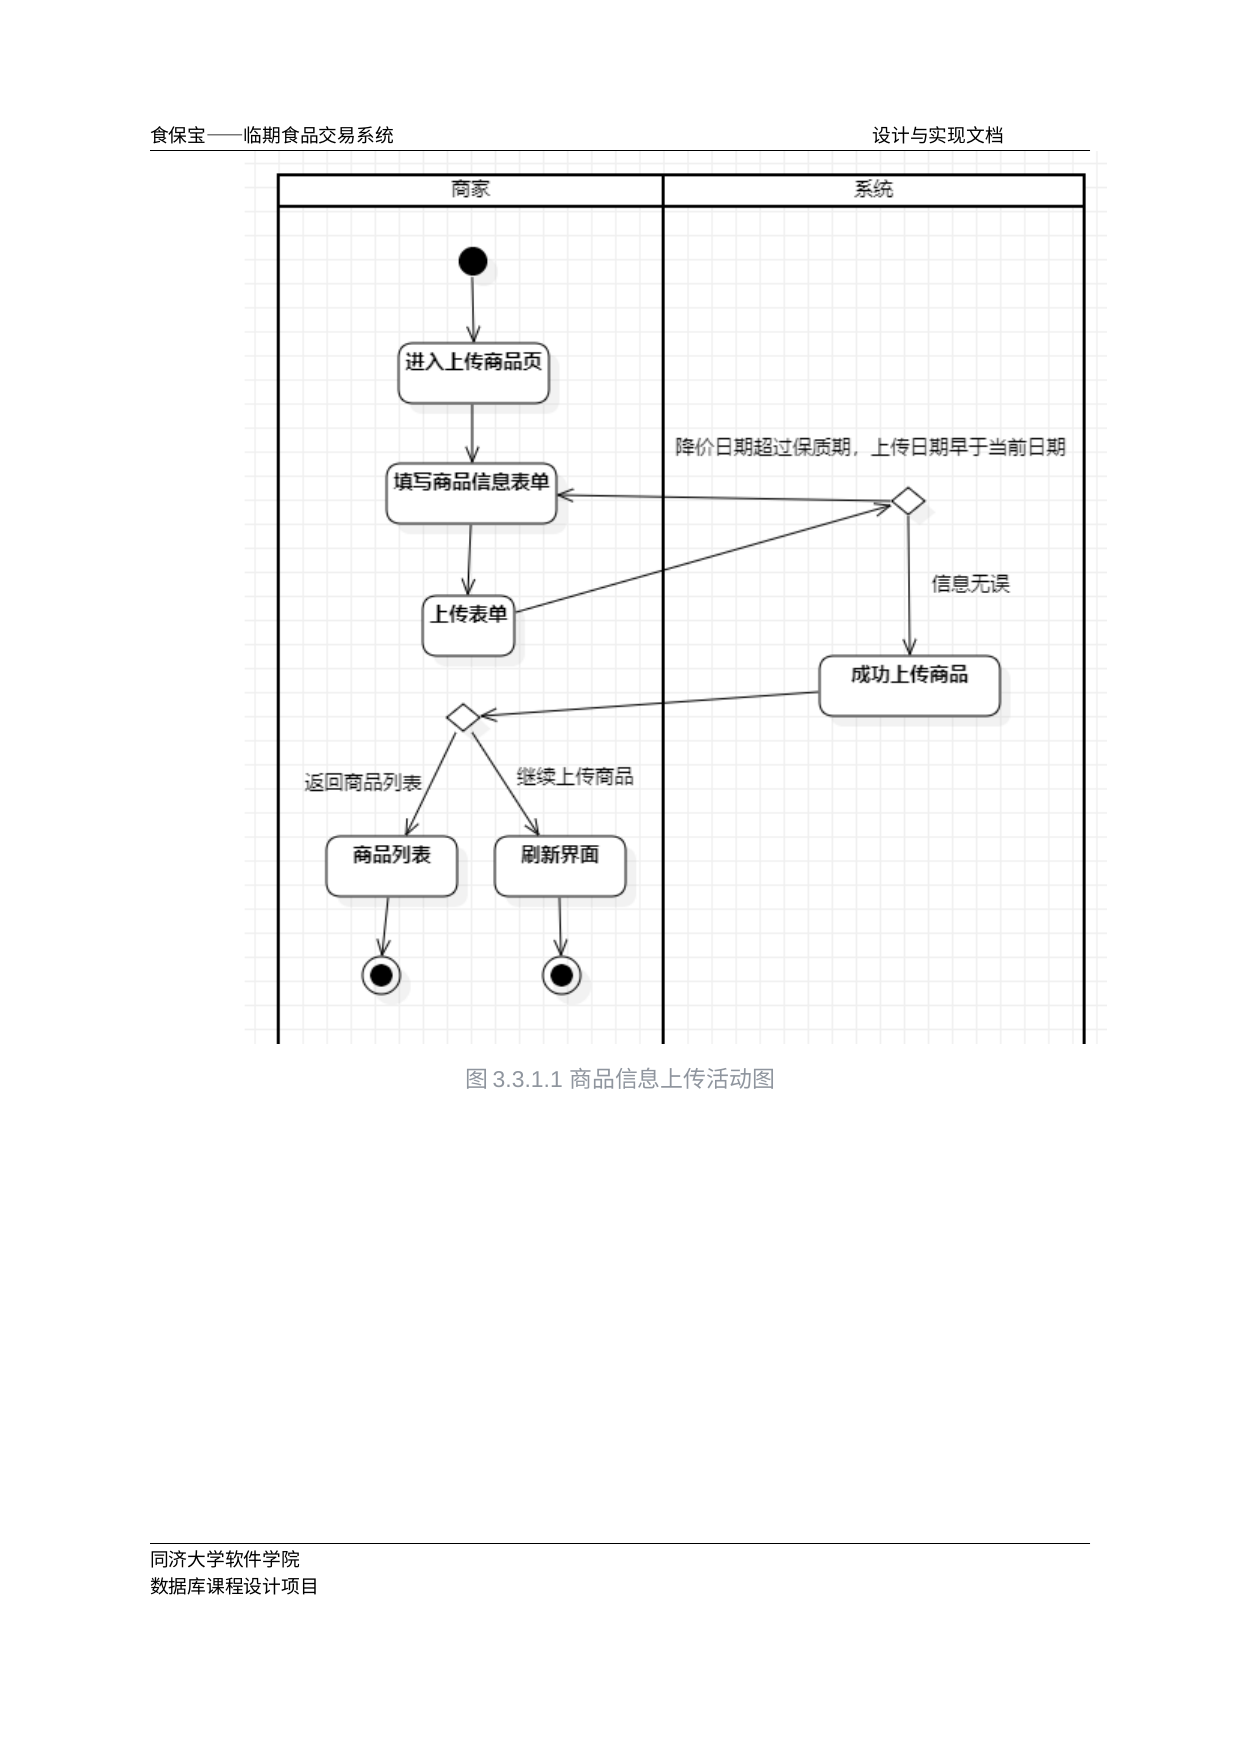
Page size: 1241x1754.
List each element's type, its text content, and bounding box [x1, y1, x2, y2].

picture [244, 151, 1107, 1044]
text 图3.3.1.1 商品信息上传活动图 [150, 1061, 1090, 1126]
